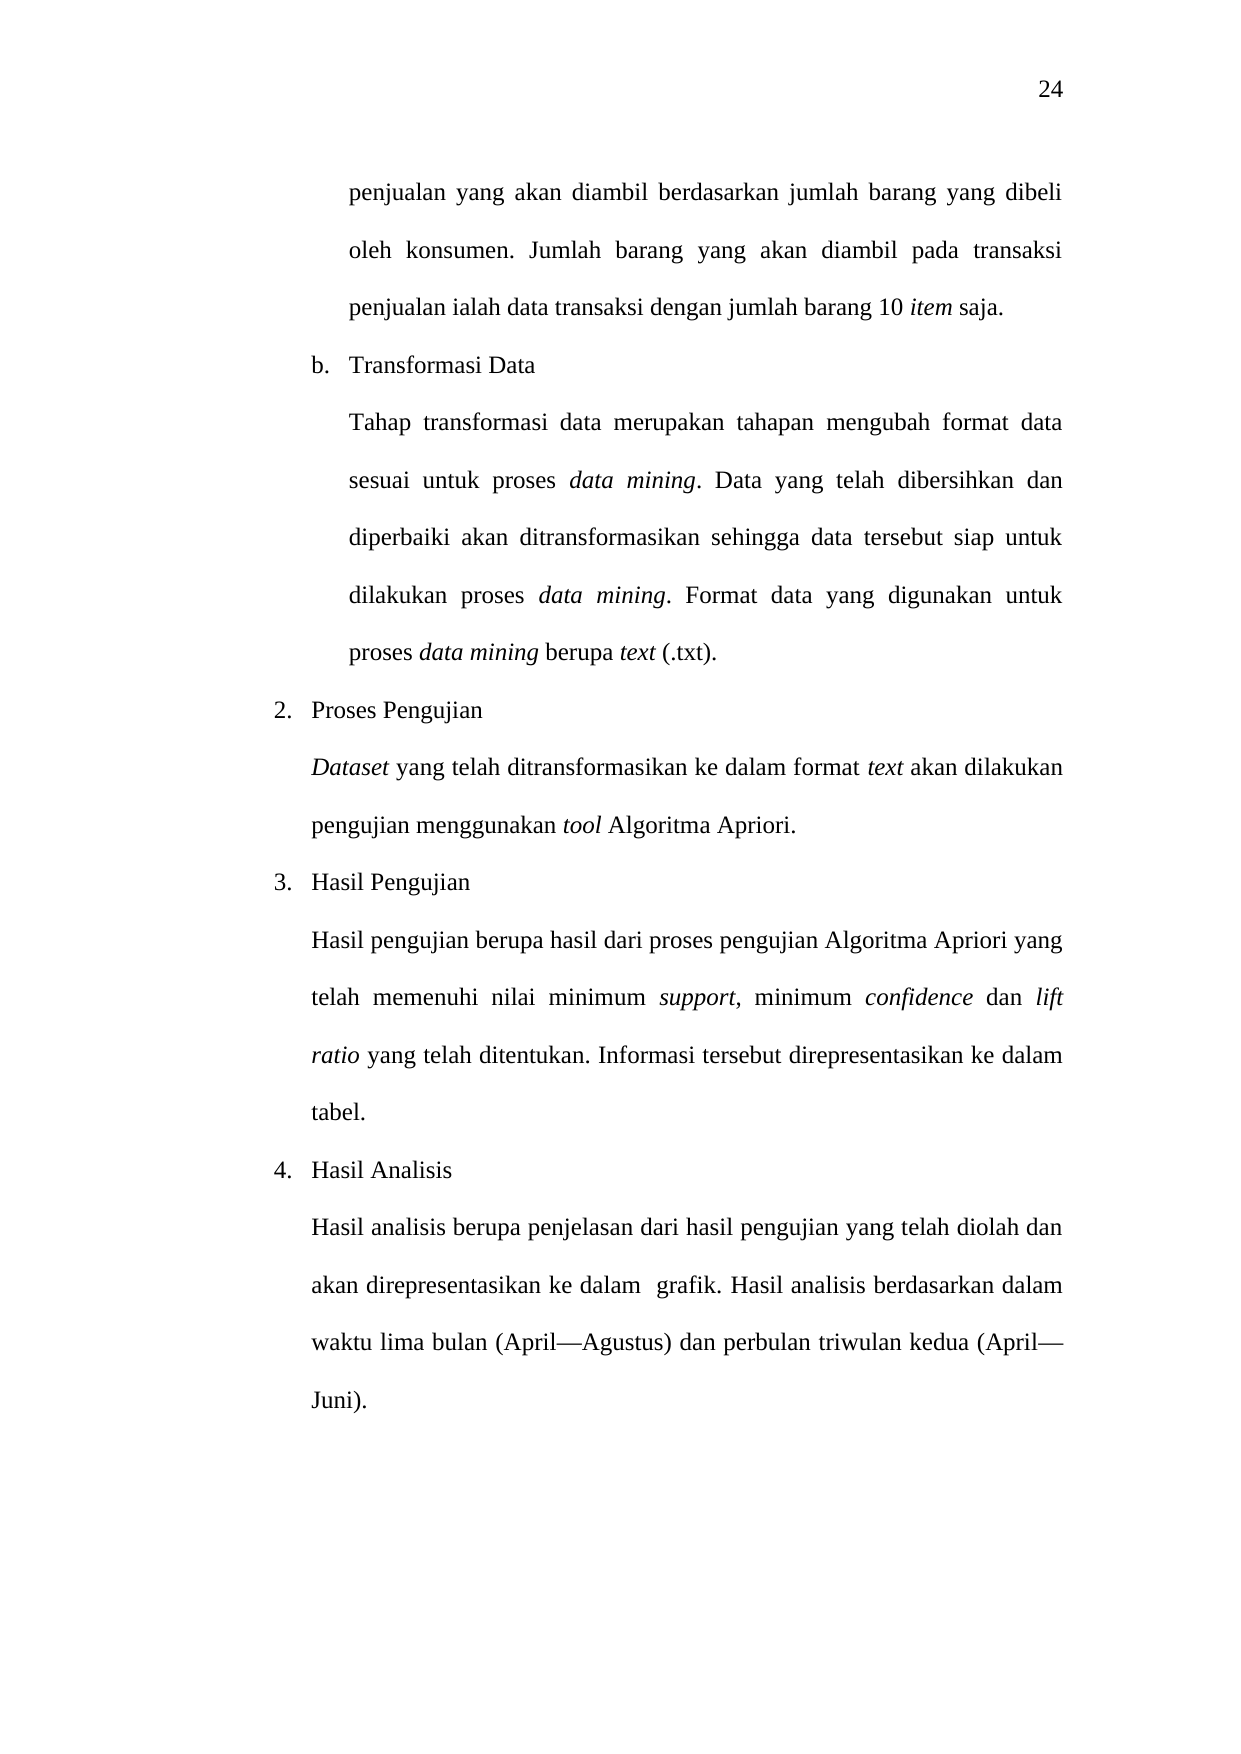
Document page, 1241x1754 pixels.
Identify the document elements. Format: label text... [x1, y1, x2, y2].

list Transformasi Data [311, 350, 1063, 378]
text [349, 177, 1063, 321]
text Tahap transformasi data merupakan tahapan mengubah format data sesuai untuk proses data mining. Data yang telah dibersihkan dan diperbaiki akan ditransformasikan sehingga data tersebut siap untuk dilakukan proses data mining. Format data yang digunakan untuk proses data mining berupa text (.txt). [349, 407, 1063, 666]
text Hasil analisis berupa penjelasan dari hasil pengujian yang telah diolah dan akan direpresentasikan ke dalam grafik. Hasil analisis berdasarkan dalam waktu lima bulan (April—Agustus) dan perbulan triwulan kedua (April—Juni). [311, 1212, 1063, 1413]
text Hasil pengujian berupa hasil dari proses pengujian Algoritma Apriori yang telah memenuhi nilai minimum support, minimum confidence dan lift ratio yang telah ditentukan. Informasi tersebut direpresentasikan ke dalam tabel. [311, 925, 1063, 1126]
list Proses Pengujian [274, 695, 1063, 723]
text Dataset yang telah ditransformasikan ke dalam format text akan dilakukan pengujian menggunakan tool Algoritma Apriori. [311, 752, 1063, 838]
list Hasil Pengujian [274, 867, 1063, 896]
list Hasil Analisis [274, 1155, 1063, 1183]
